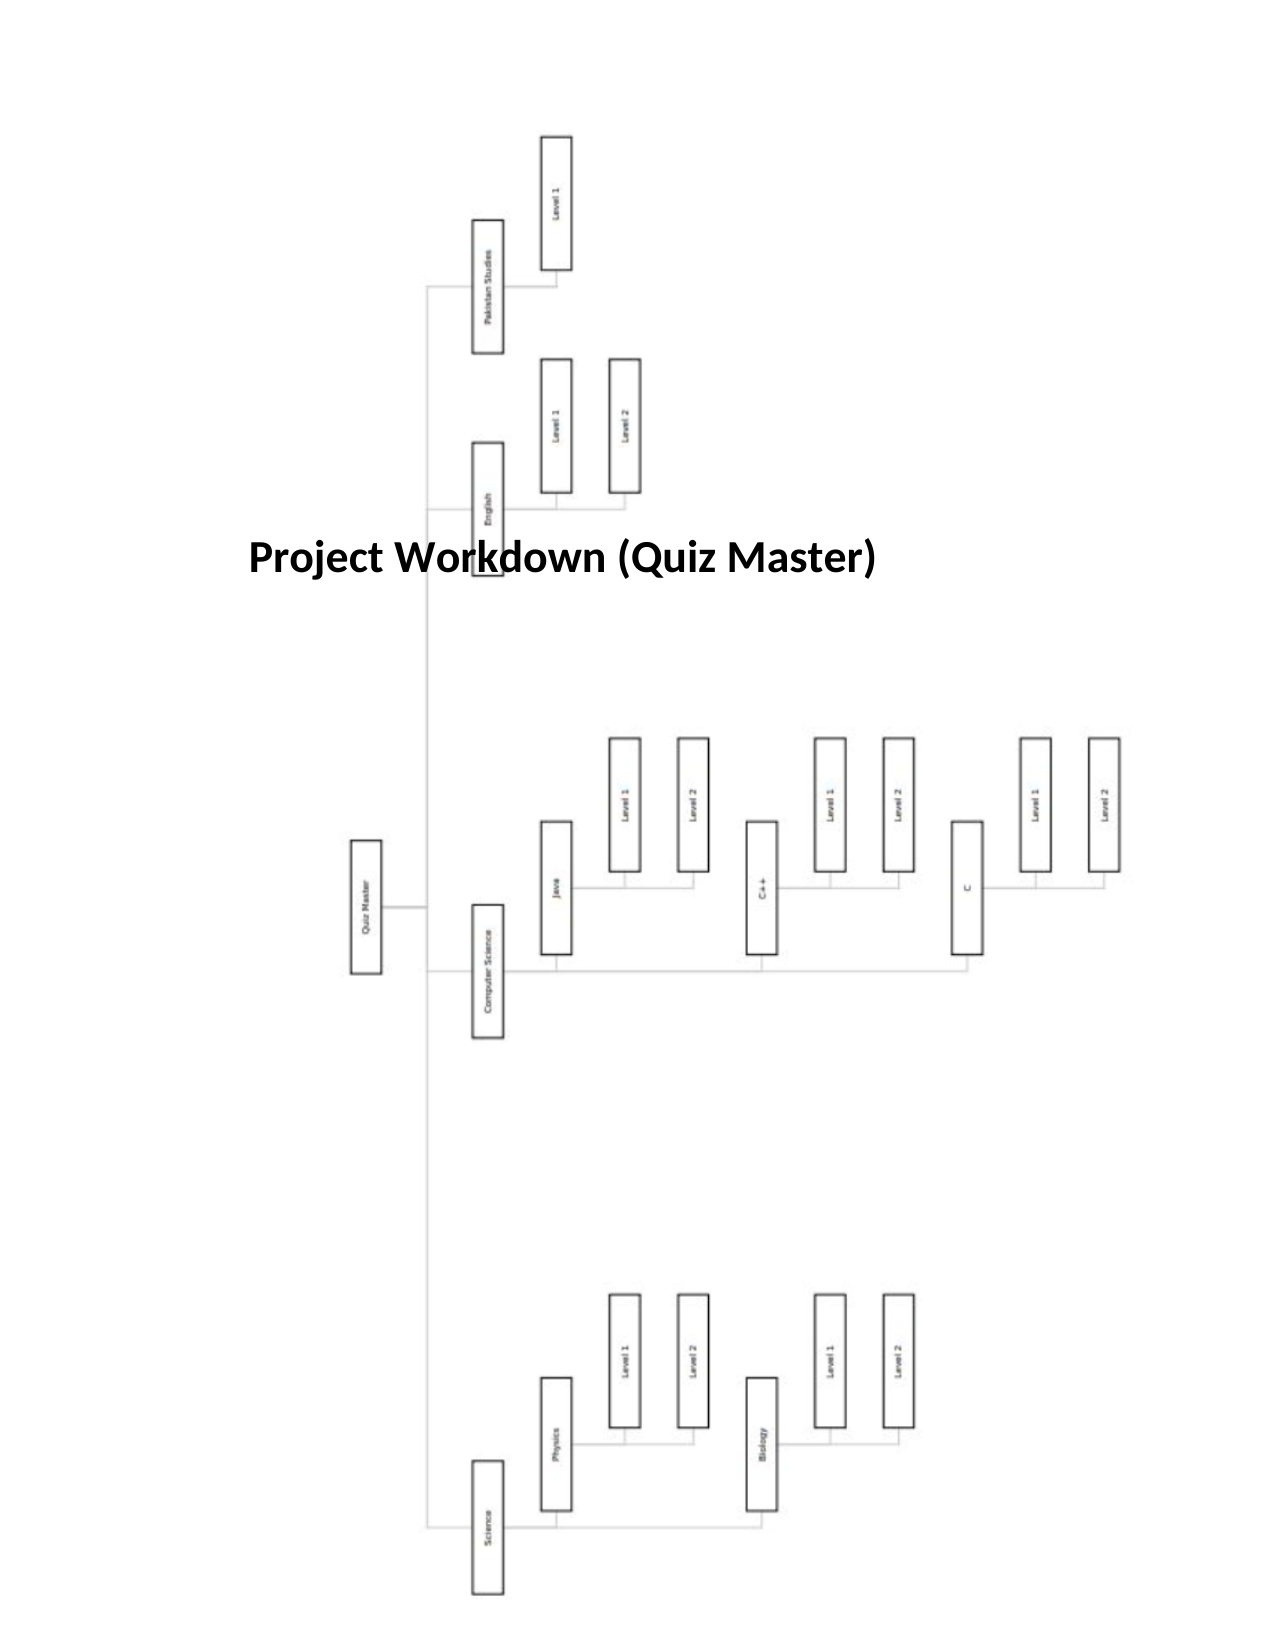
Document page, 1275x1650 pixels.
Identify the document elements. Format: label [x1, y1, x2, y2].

picture [314, 67, 1135, 1637]
